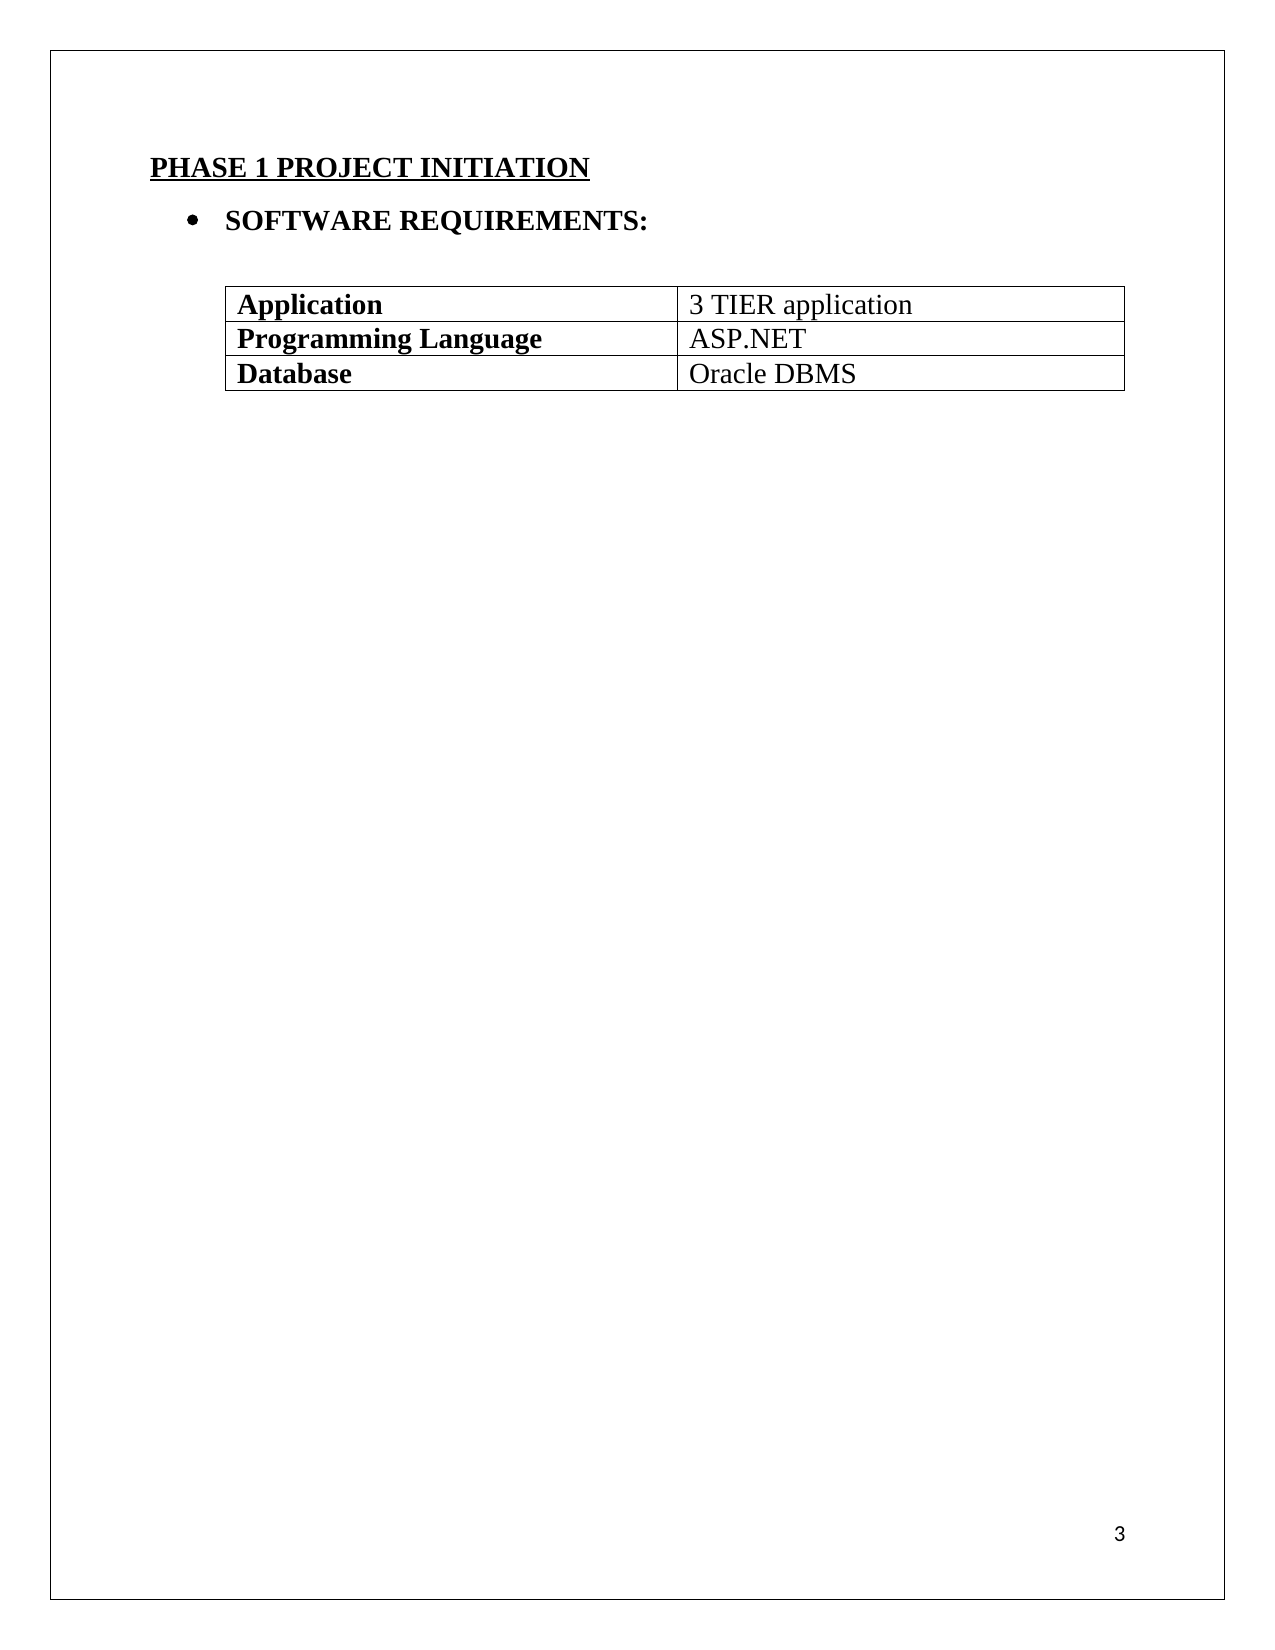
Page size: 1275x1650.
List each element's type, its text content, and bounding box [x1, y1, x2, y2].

table_header 3 TIER application [678, 287, 1124, 321]
table_cell Database [226, 356, 677, 390]
table_cell Programming Language [226, 322, 677, 355]
table_header Application [226, 287, 677, 321]
list SOFTWARE REQUIREMENTS: [187, 203, 1125, 236]
table_cell Oracle DBMS [678, 356, 1124, 390]
table_cell ASP.NET [678, 322, 1124, 355]
text PHASE 1 PROJECT INITIATION [150, 150, 1125, 183]
